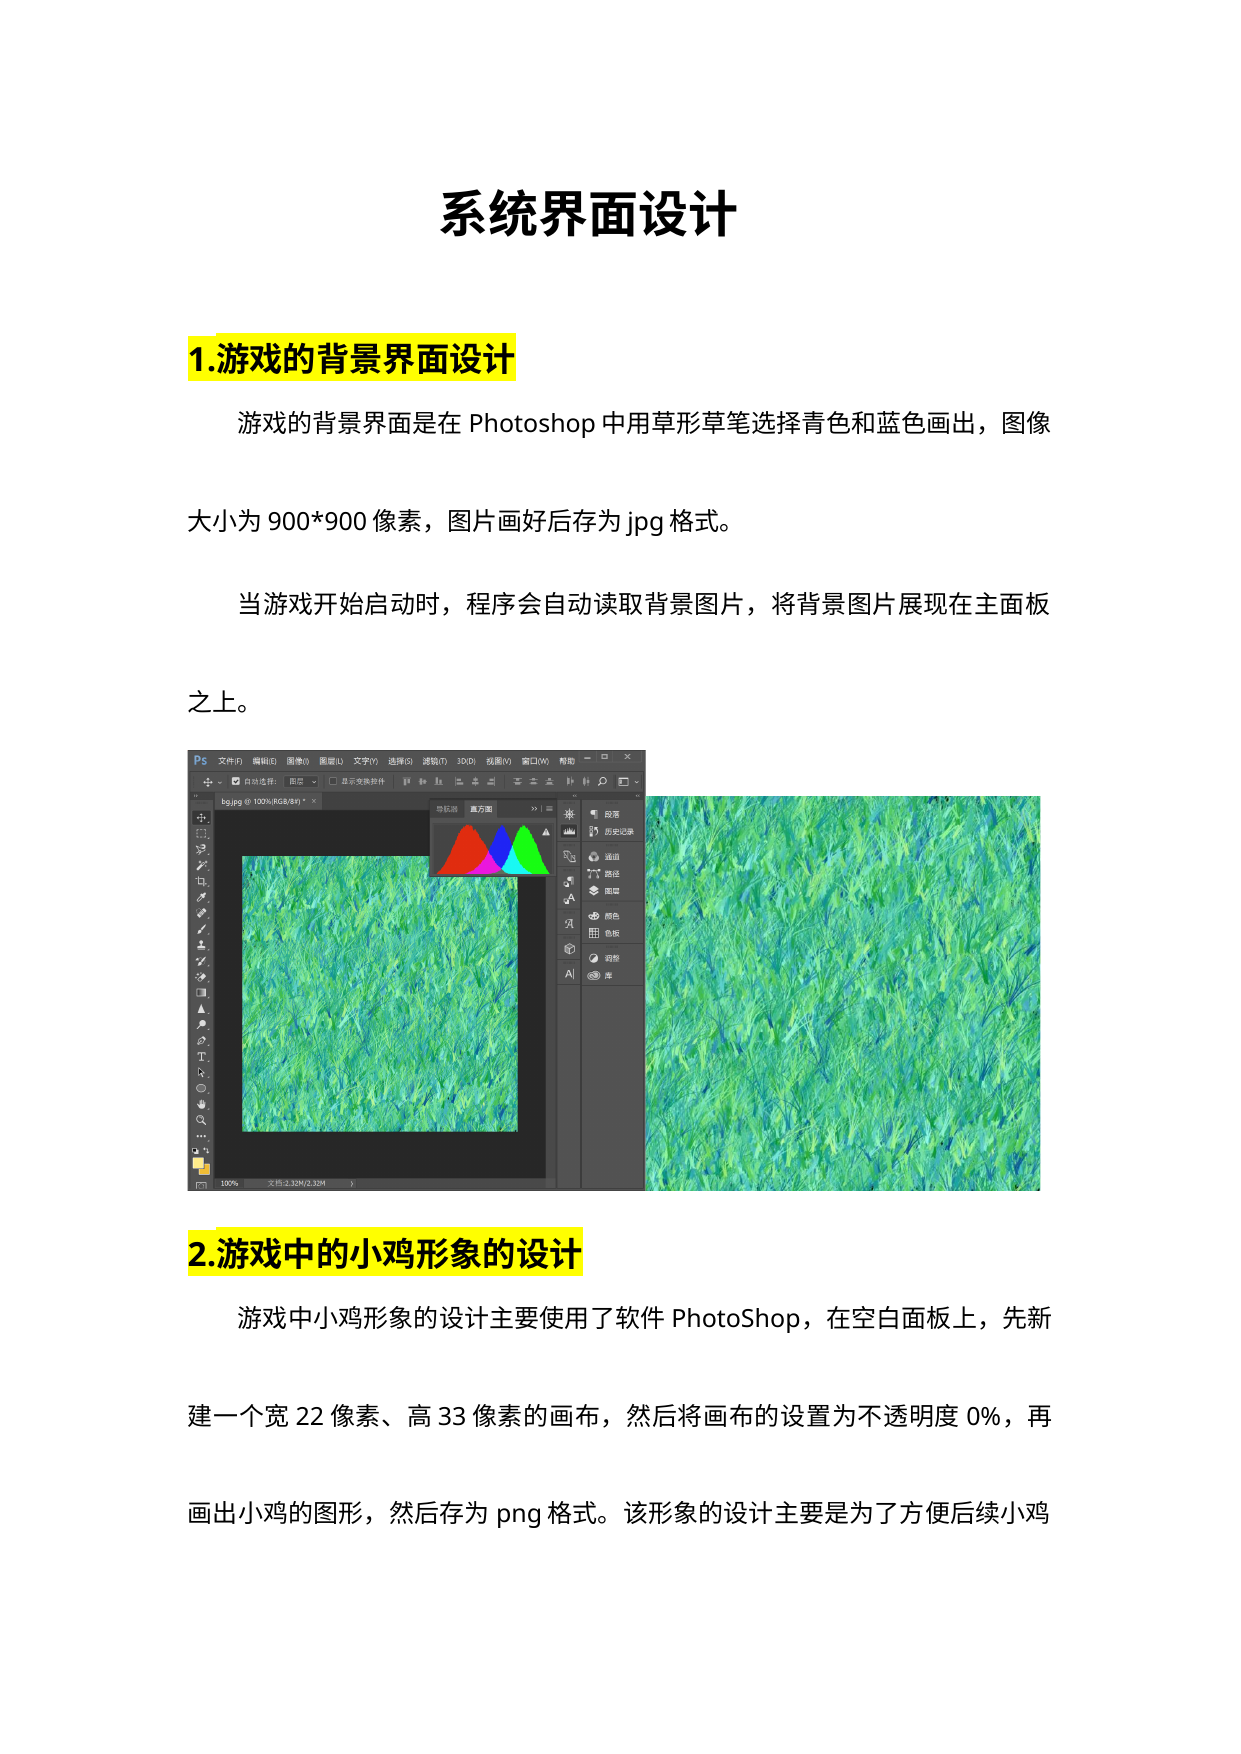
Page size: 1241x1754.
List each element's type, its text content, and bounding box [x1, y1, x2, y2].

text 系统界面设计 [187, 162, 1053, 259]
subtitle 2.游戏中的小鸡形象的设计 [187, 1219, 1053, 1284]
text 游戏的背景界面是在Photoshop中用草形草笔选择青色和蓝色画出，图像大小为900*900像素，图片画好后存为jpg格式。 [187, 389, 1053, 552]
text 当游戏开始启动时，程序会自动读取背景图片，将背景图片展现在主面板之上。 [187, 570, 1053, 733]
picture [187, 750, 1041, 1191]
subtitle 1.游戏的背景界面设计 [187, 324, 1053, 389]
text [187, 1284, 1053, 1544]
